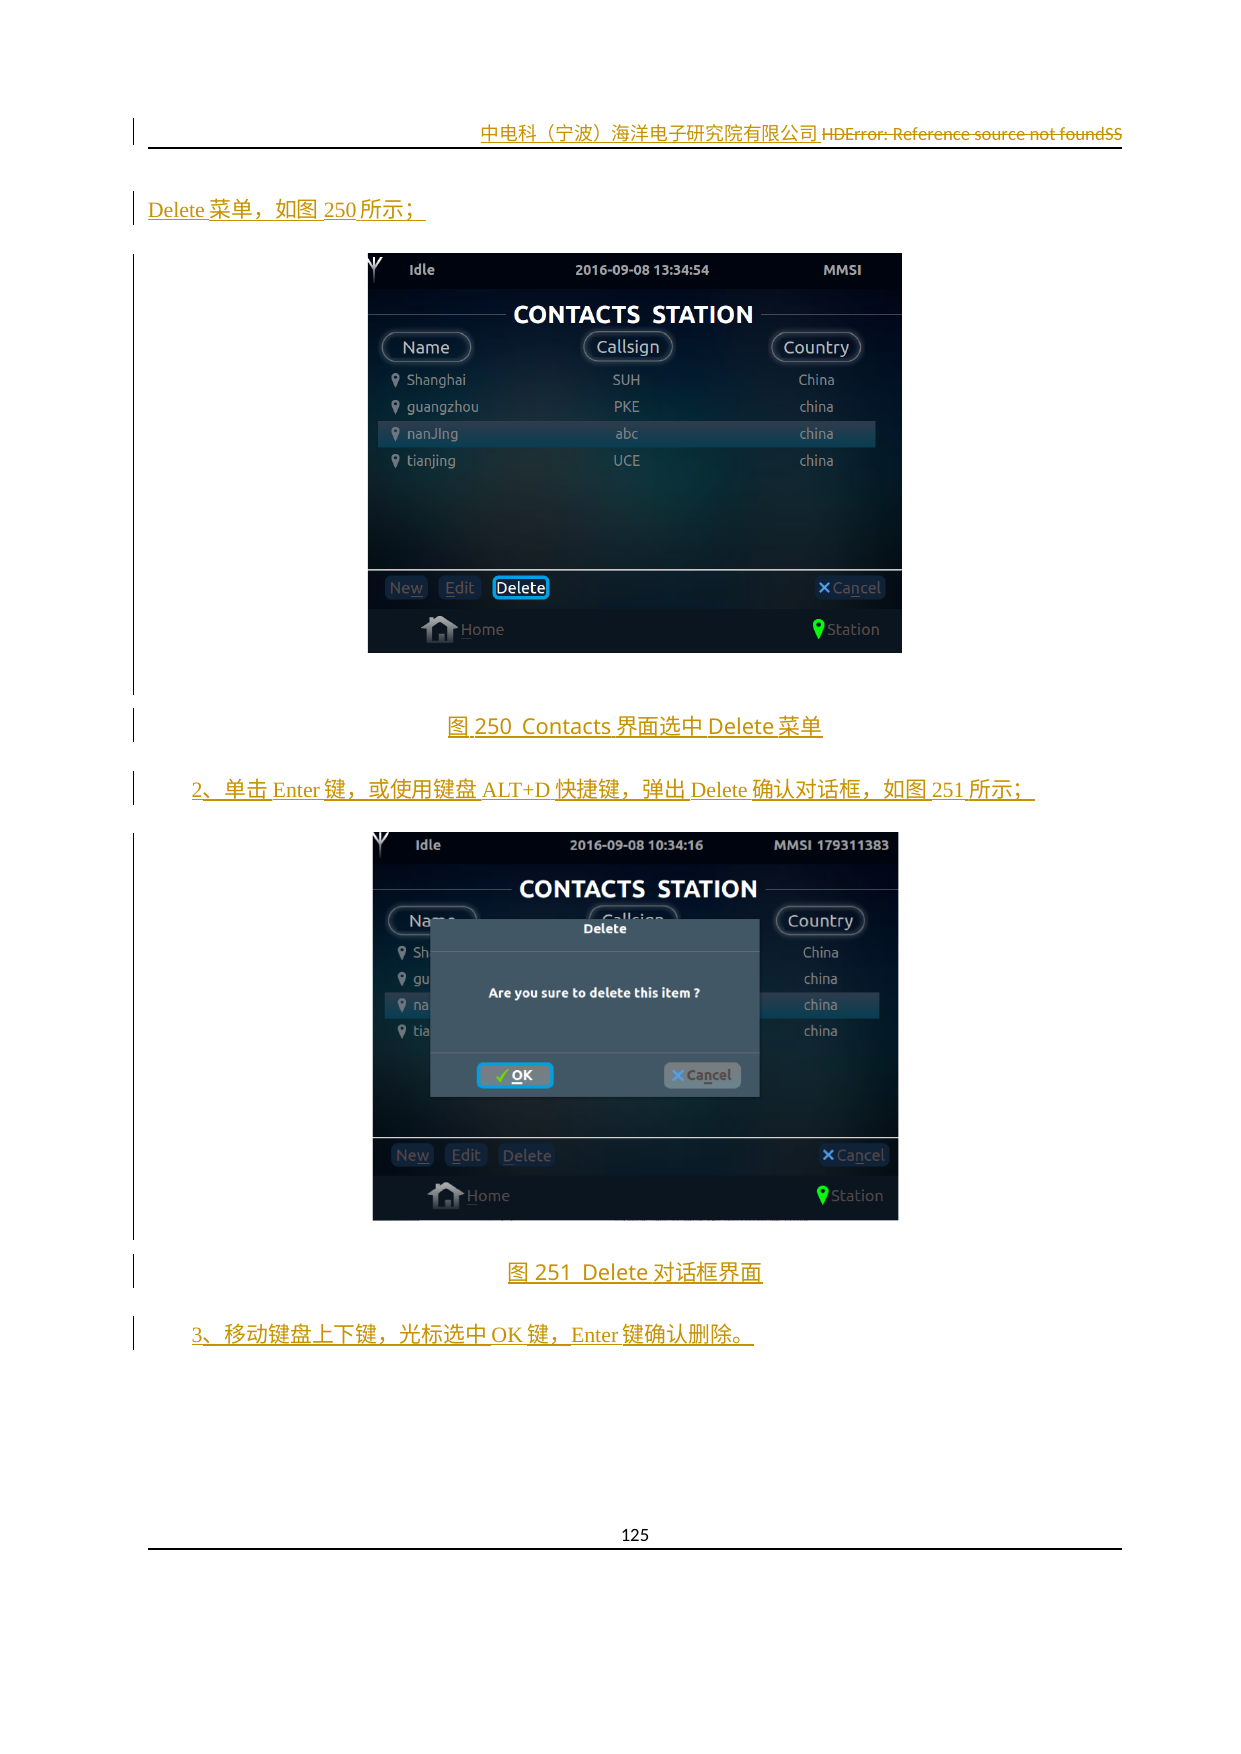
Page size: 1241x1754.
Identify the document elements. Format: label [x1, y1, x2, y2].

picture [367, 253, 902, 653]
